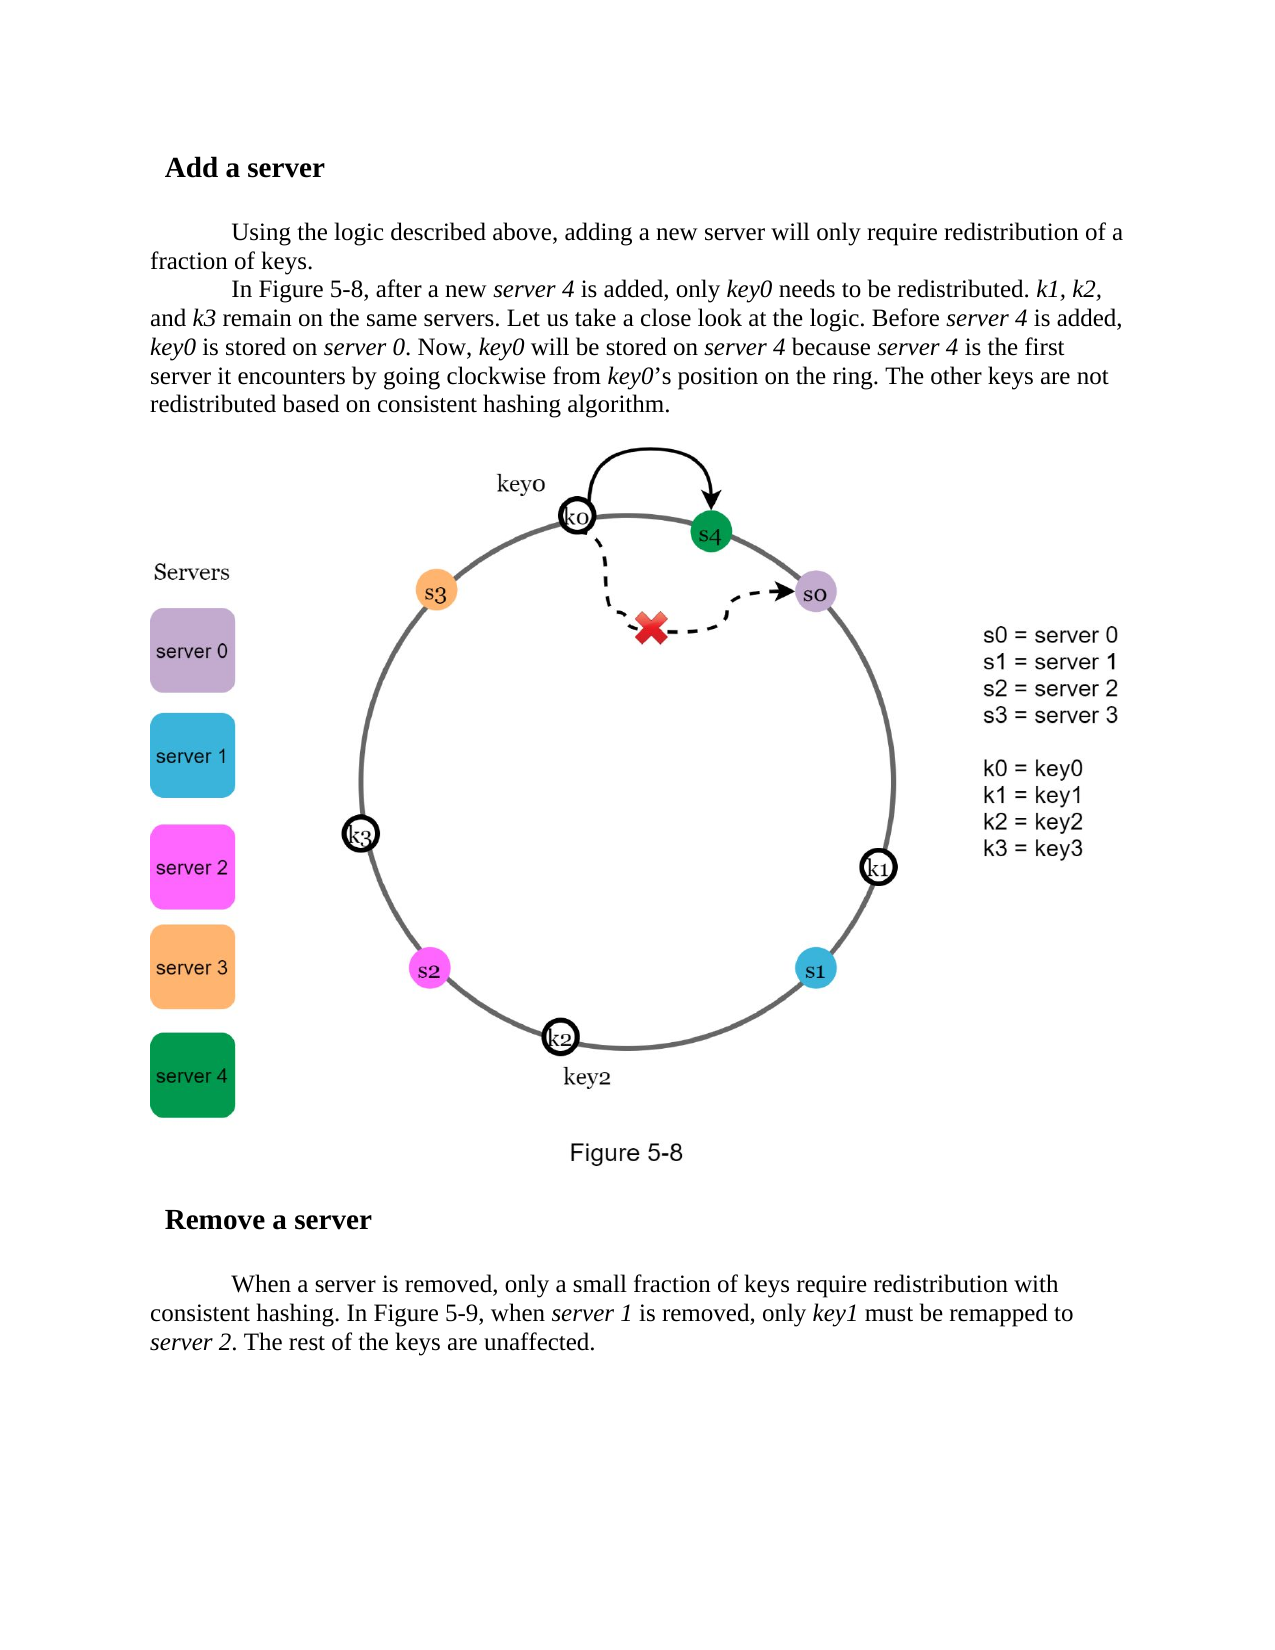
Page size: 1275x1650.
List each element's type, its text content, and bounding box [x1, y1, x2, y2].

text Using the logic described above, adding a new server will only require redistribution of a fraction of keys. [150, 217, 1125, 274]
text When a server is removed, only a small fraction of keys require redistribution with consistent hashing. In Figure 5-9, when server 1 is removed, only key1 must be remapped to server 2. The rest of the keys are unaffected. [150, 1269, 1125, 1356]
subtitle Remove a server [150, 1202, 1125, 1236]
picture [150, 447, 1127, 1169]
subtitle Add a server [150, 150, 1125, 183]
text In Figure 5-8, after a new server 4 is added, only key0 needs to be redistributed. k1, k2, and k3 remain on the same servers. Let us take a close look at the logic. Before server 4 is added, key0 is stored on server 0. Now, key0 will be stored on server 4 because server 4 is the first server it encounters by going clockwise from key0’s position on the ring. The other keys are not redistributed based on consistent hashing algorithm. [150, 274, 1125, 418]
